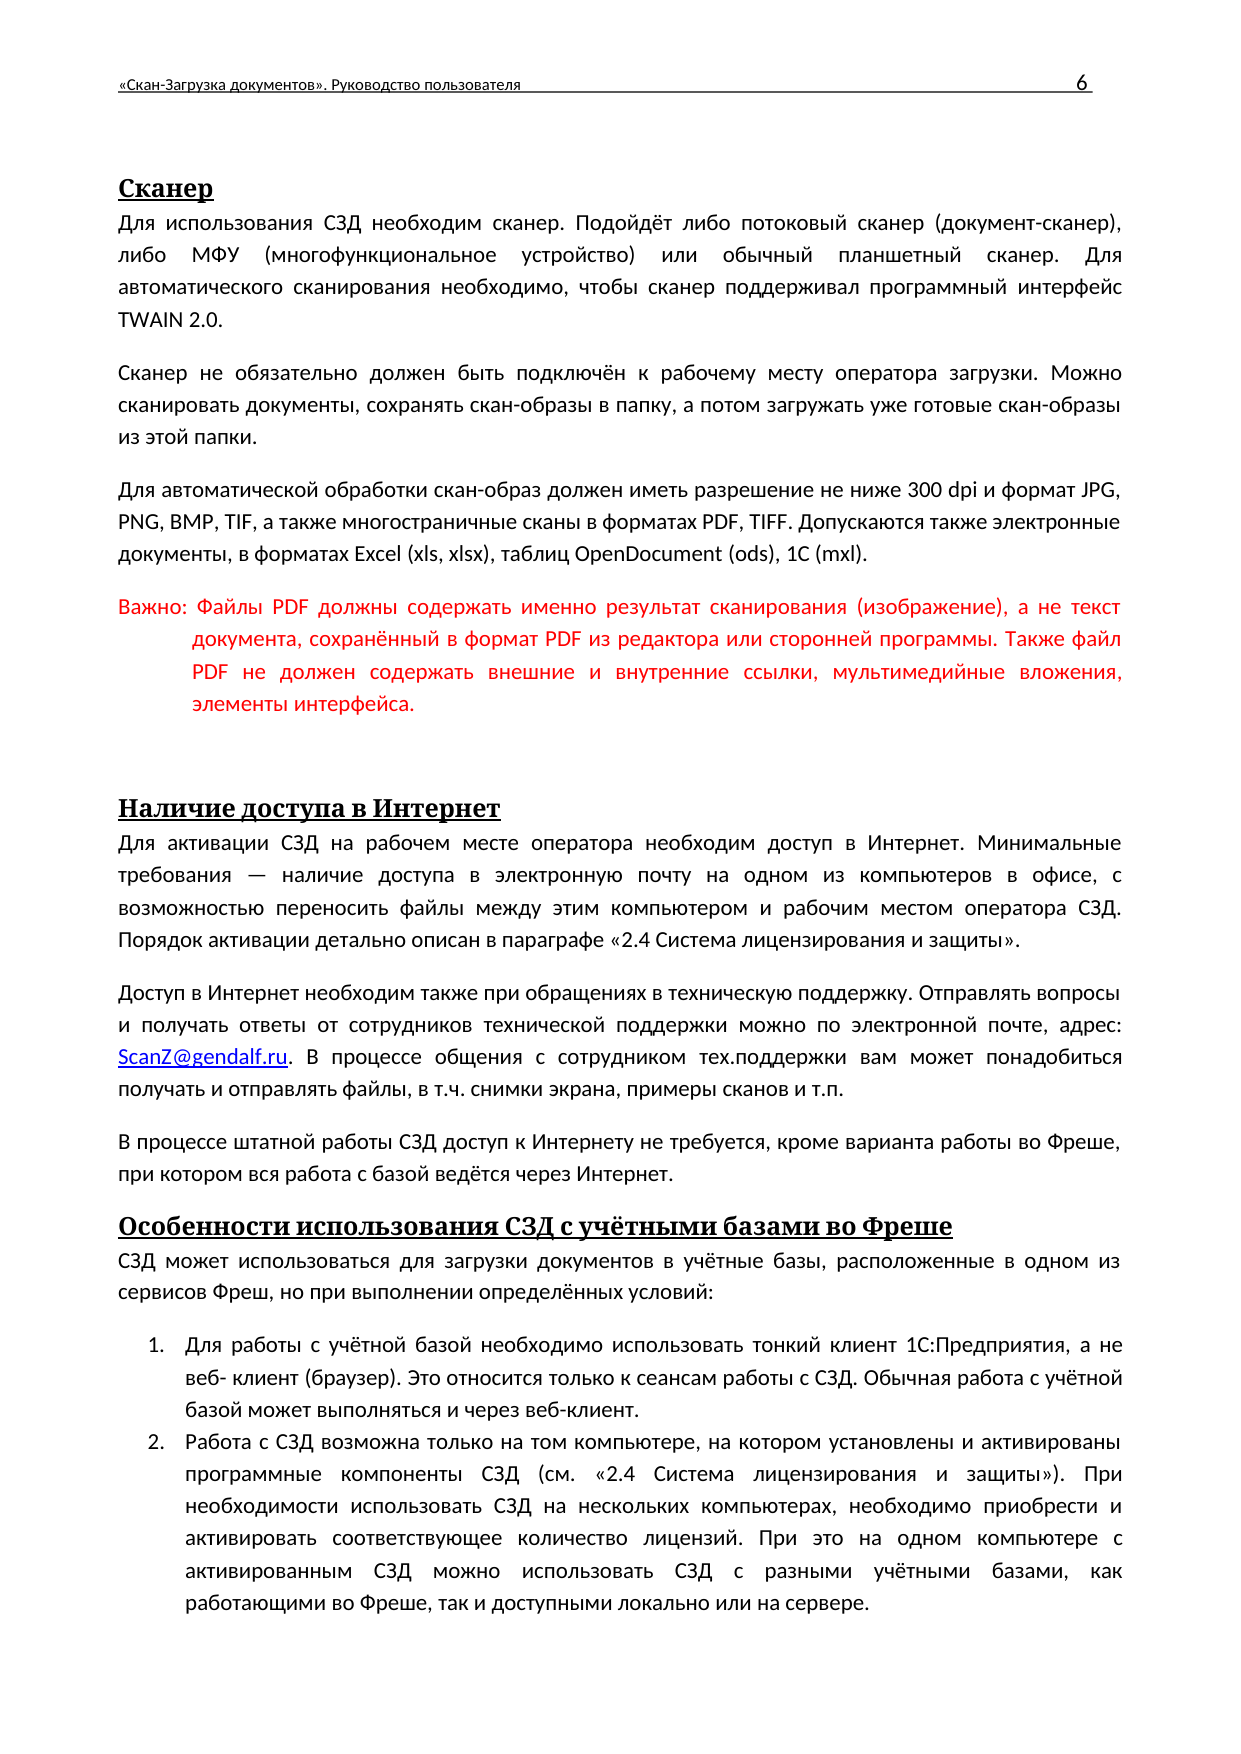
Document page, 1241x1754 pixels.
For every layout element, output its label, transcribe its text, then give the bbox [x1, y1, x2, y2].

text Для активации СЗД на рабочем месте оператора необходим доступ в Интернет. Минимальные требования — наличие доступа в электронную почту на одном из компьютеров в офисе, с возможностью переносить файлы между этим компьютером и рабочим местом оператора СЗД. Порядок активации детально описан в параграфе «2.4 Система лицензирования и защиты». [118, 828, 1122, 953]
subtitle Особенности использования СЗД с учётными базами во Фреше [118, 1213, 1178, 1241]
subtitle Наличие доступа в Интернет [118, 795, 1178, 824]
text Важно: Файлы PDF должны содержать именно результат сканирования (изображение), а не текст документа, сохранённый в формат PDF из редактора или сторонней программы. Также файл PDF не должен содержать внешние и внутренние ссылки, мультимедийные вложения, элементы интерфейса. [118, 592, 1122, 717]
text Для использования СЗД необходим сканер. Подойдёт либо потоковый сканер (документ-сканер), либо МФУ (многофункциональное устройство) или обычный планшетный сканер. Для автоматического сканирования необходимо, чтобы сканер поддерживал программный интерфейс TWAIN 2.0. [118, 208, 1123, 333]
subtitle Сканер [118, 175, 1178, 204]
list Работа с СЗД возможна только на том компьютере, на котором установлены и активированы программные компоненты СЗД (см. «2.4 Система лицензирования и защиты»). При необходимости использовать СЗД на нескольких компьютерах, необходимо приобрести и активировать соответствующее количество лицензий. При это на одном компьютере с активированным СЗД можно использовать СЗД с разными учётными базами, как работающими во Фреше, так и доступными локально или на сервере. [147, 1427, 1123, 1616]
text Для автоматической обработки скан-образ должен иметь разрешение не ниже 300 dpi и формат JPG, PNG, BMP, TIF, а также многостраничные сканы в форматах PDF, TIFF. Допускаются также электронные документы, в форматах Excel (xls, xlsx), таблиц OpenDocument (ods), 1С (mxl). [118, 475, 1123, 567]
text СЗД может использоваться для загрузки документов в учётные базы, расположенные в одном из сервисов Фреш, но при выполнении определённых условий: [118, 1246, 1122, 1305]
text В процессе штатной работы СЗД доступ к Интернету не требуется, кроме варианта работы во Фреше, при котором вся работа с базой ведётся через Интернет. [118, 1127, 1123, 1188]
text Сканер не обязательно должен быть подключён к рабочему месту оператора загрузки. Можно сканировать документы, сохранять скан-образы в папку, а потом загружать уже готовые скан-образы из этой папки. [118, 358, 1123, 450]
text Доступ в Интернет необходим также при обращениях в техническую поддержку. Отправлять вопросы и получать ответы от сотрудников технической поддержки можно по электронной почте, адрес: ScanZ@gendalf.ru. В процессе общения с сотрудником тех.поддержки вам может понадобиться получать и отправлять файлы, в т.ч. снимки экрана, примеры сканов и т.п. [118, 978, 1123, 1102]
list Для работы с учётной базой необходимо использовать тонкий клиент 1С:Предприятия, а не веб- клиент (браузер). Это относится только к сеансам работы с СЗД. Обычная работа с учётной базой может выполняться и через веб-клиент. [147, 1330, 1123, 1423]
